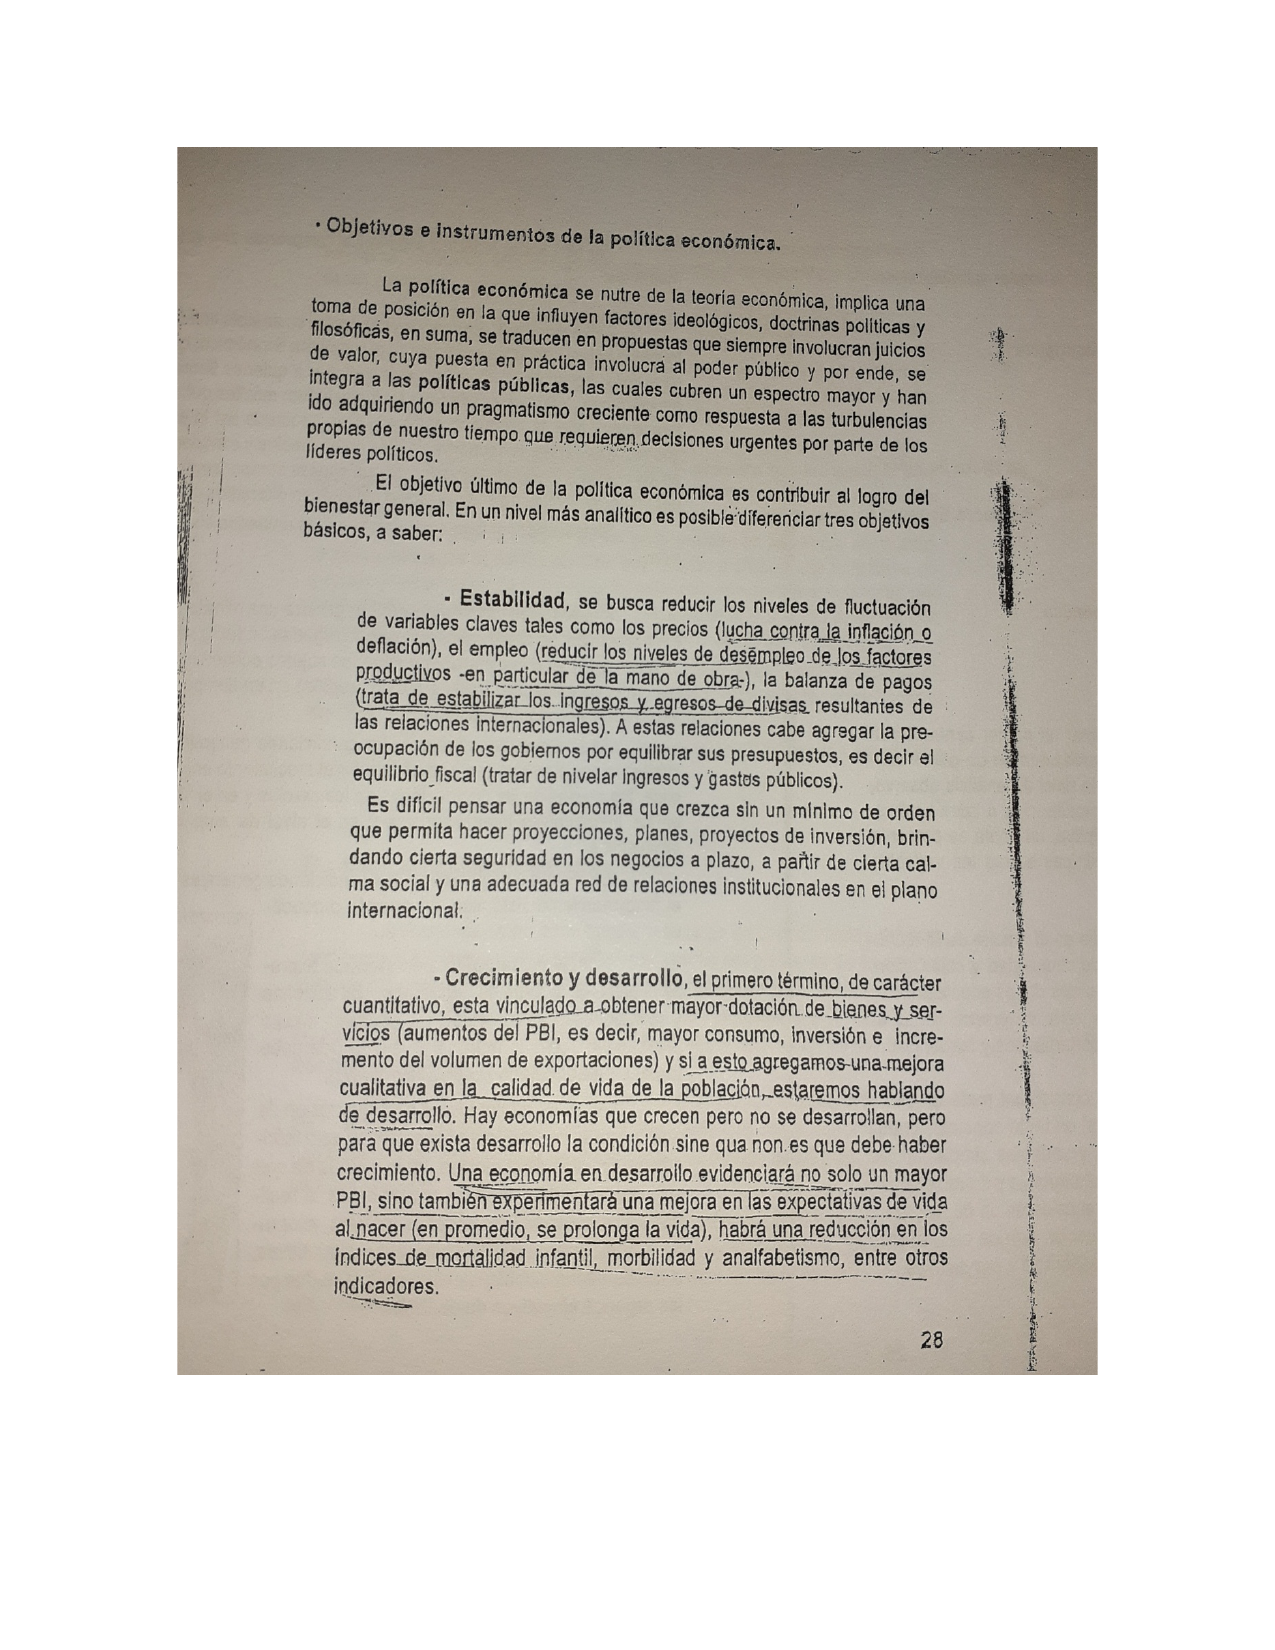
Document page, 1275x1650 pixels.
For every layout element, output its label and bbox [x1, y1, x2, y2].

picture [177, 147, 1098, 1375]
